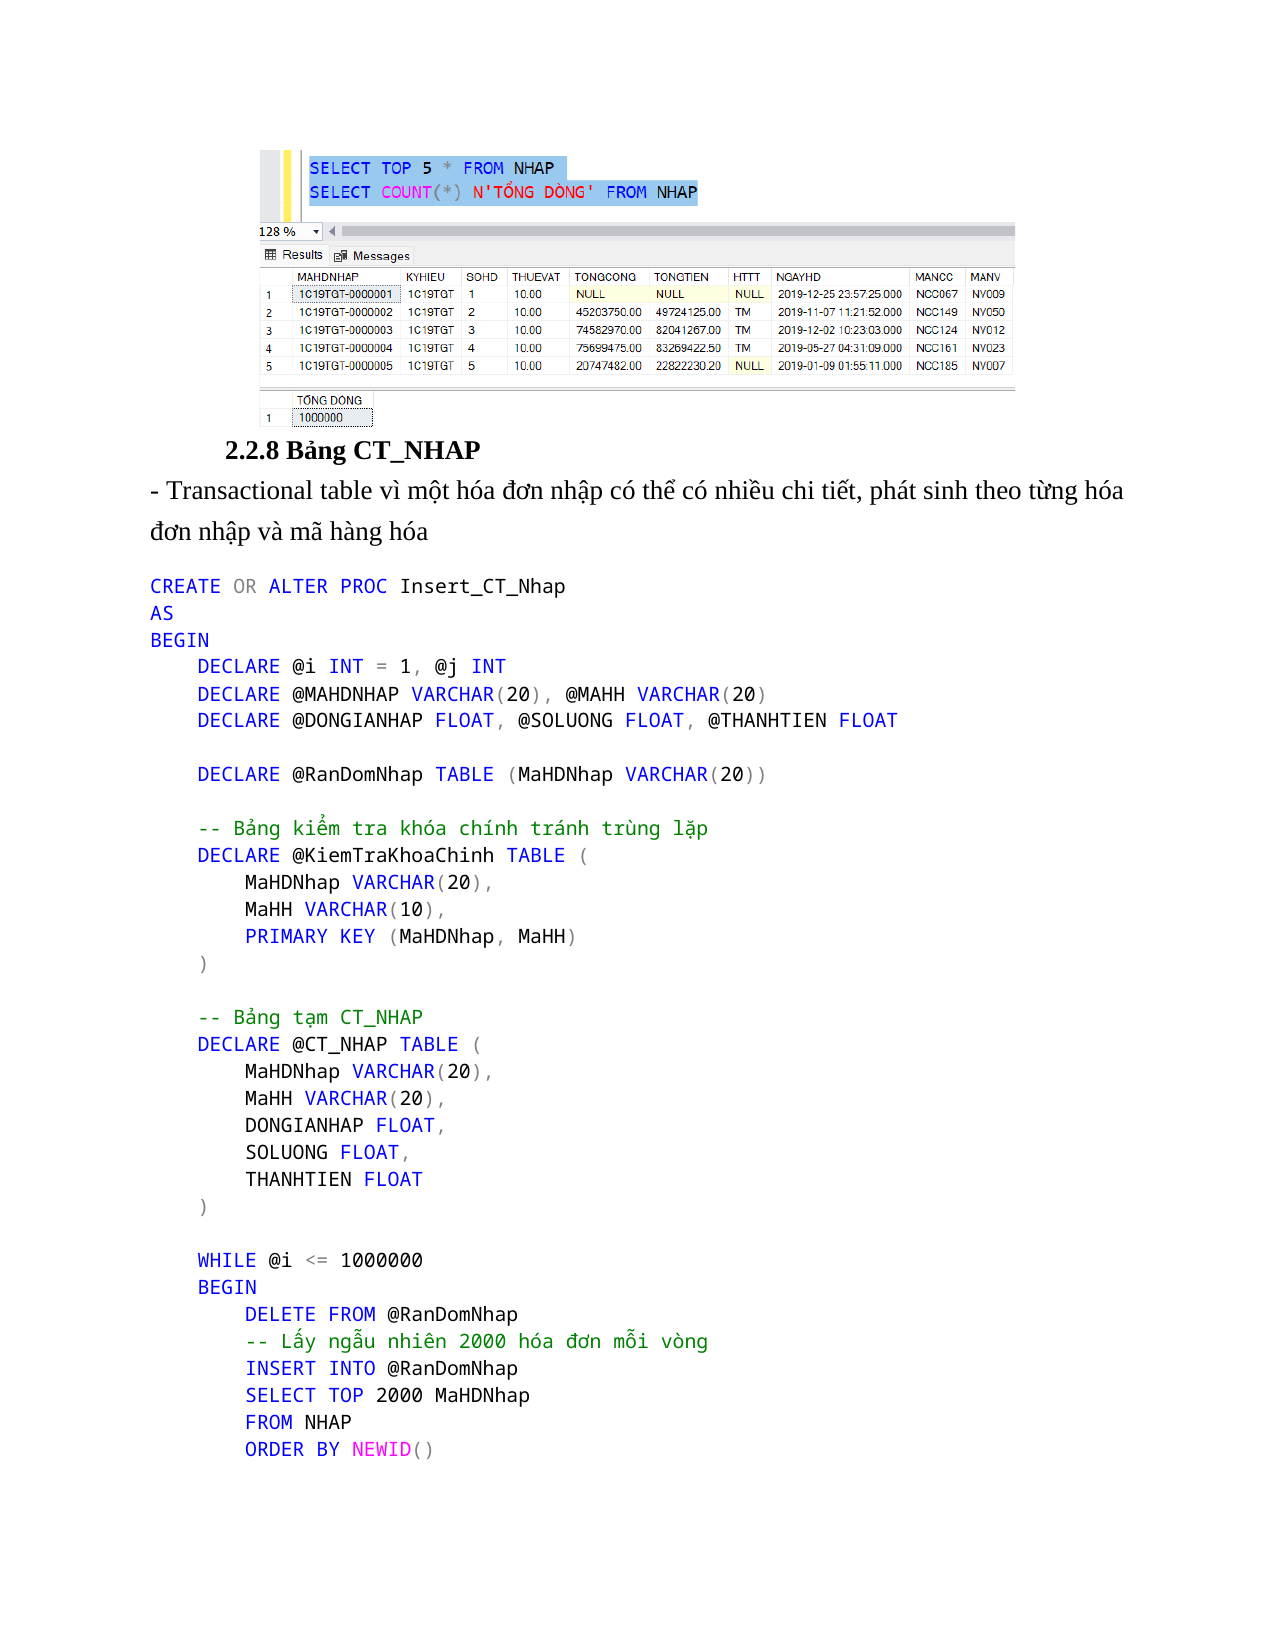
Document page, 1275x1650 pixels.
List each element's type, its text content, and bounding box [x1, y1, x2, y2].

text SOLUONG FLOAT, [150, 1138, 1125, 1165]
text DONGIANHAP FLOAT, [150, 1111, 1125, 1138]
text MaHH VARCHAR(10), [150, 896, 1125, 923]
text INSERT INTO @RanDomNhap [150, 1354, 1125, 1381]
text ORDER BY NEWID() [150, 1435, 1125, 1462]
text MaHDNhap VARCHAR(20), [150, 1057, 1125, 1084]
subtitle 2.2.8 Bảng CT_NHAP [150, 434, 1125, 465]
text DECLARE @KiemTraKhoaChinh TABLE ( [150, 842, 1125, 869]
picture [259, 150, 1016, 430]
text BEGIN [150, 626, 1125, 653]
text -- Lấy ngẫu nhiên 2000 hóa đơn mỗi vòng [150, 1327, 1125, 1354]
text CREATE OR ALTER PROC Insert_CT_Nhap [150, 572, 1125, 599]
text ) [150, 949, 1125, 977]
text DECLARE @DONGIANHAP FLOAT, @SOLUONG FLOAT, @THANHTIEN FLOAT [150, 707, 1125, 734]
text DECLARE @i INT = 1, @j INT [150, 653, 1125, 680]
text - Transactional table vì một hóa đơn nhập có thể có nhiều chi tiết, phát sinh theo từng hóa đơn nhập và mã hàng hóa [150, 474, 1125, 546]
text FROM NHAP [150, 1408, 1125, 1435]
text PRIMARY KEY (MaHDNhap, MaHH) [150, 923, 1125, 949]
text DECLARE @CT_NHAP TABLE ( [150, 1031, 1125, 1057]
text ) [150, 1192, 1125, 1219]
text DECLARE @MAHDNHAP VARCHAR(20), @MAHH VARCHAR(20) [150, 680, 1125, 707]
text DECLARE @RanDomNhap TABLE (MaHDNhap VARCHAR(20)) [150, 761, 1125, 788]
text WHILE @i <= 1000000 [150, 1246, 1125, 1273]
text AS [150, 599, 1125, 626]
text -- Bảng tạm CT_NHAP [150, 1003, 1125, 1031]
text SELECT TOP 2000 MaHDNhap [150, 1381, 1125, 1408]
text DELETE FROM @RanDomNhap [150, 1300, 1125, 1327]
text MaHDNhap VARCHAR(20), [150, 869, 1125, 896]
text BEGIN [150, 1273, 1125, 1300]
text -- Bảng kiểm tra khóa chính tránh trùng lặp [150, 815, 1125, 842]
text MaHH VARCHAR(20), [150, 1084, 1125, 1111]
text THANHTIEN FLOAT [150, 1165, 1125, 1192]
